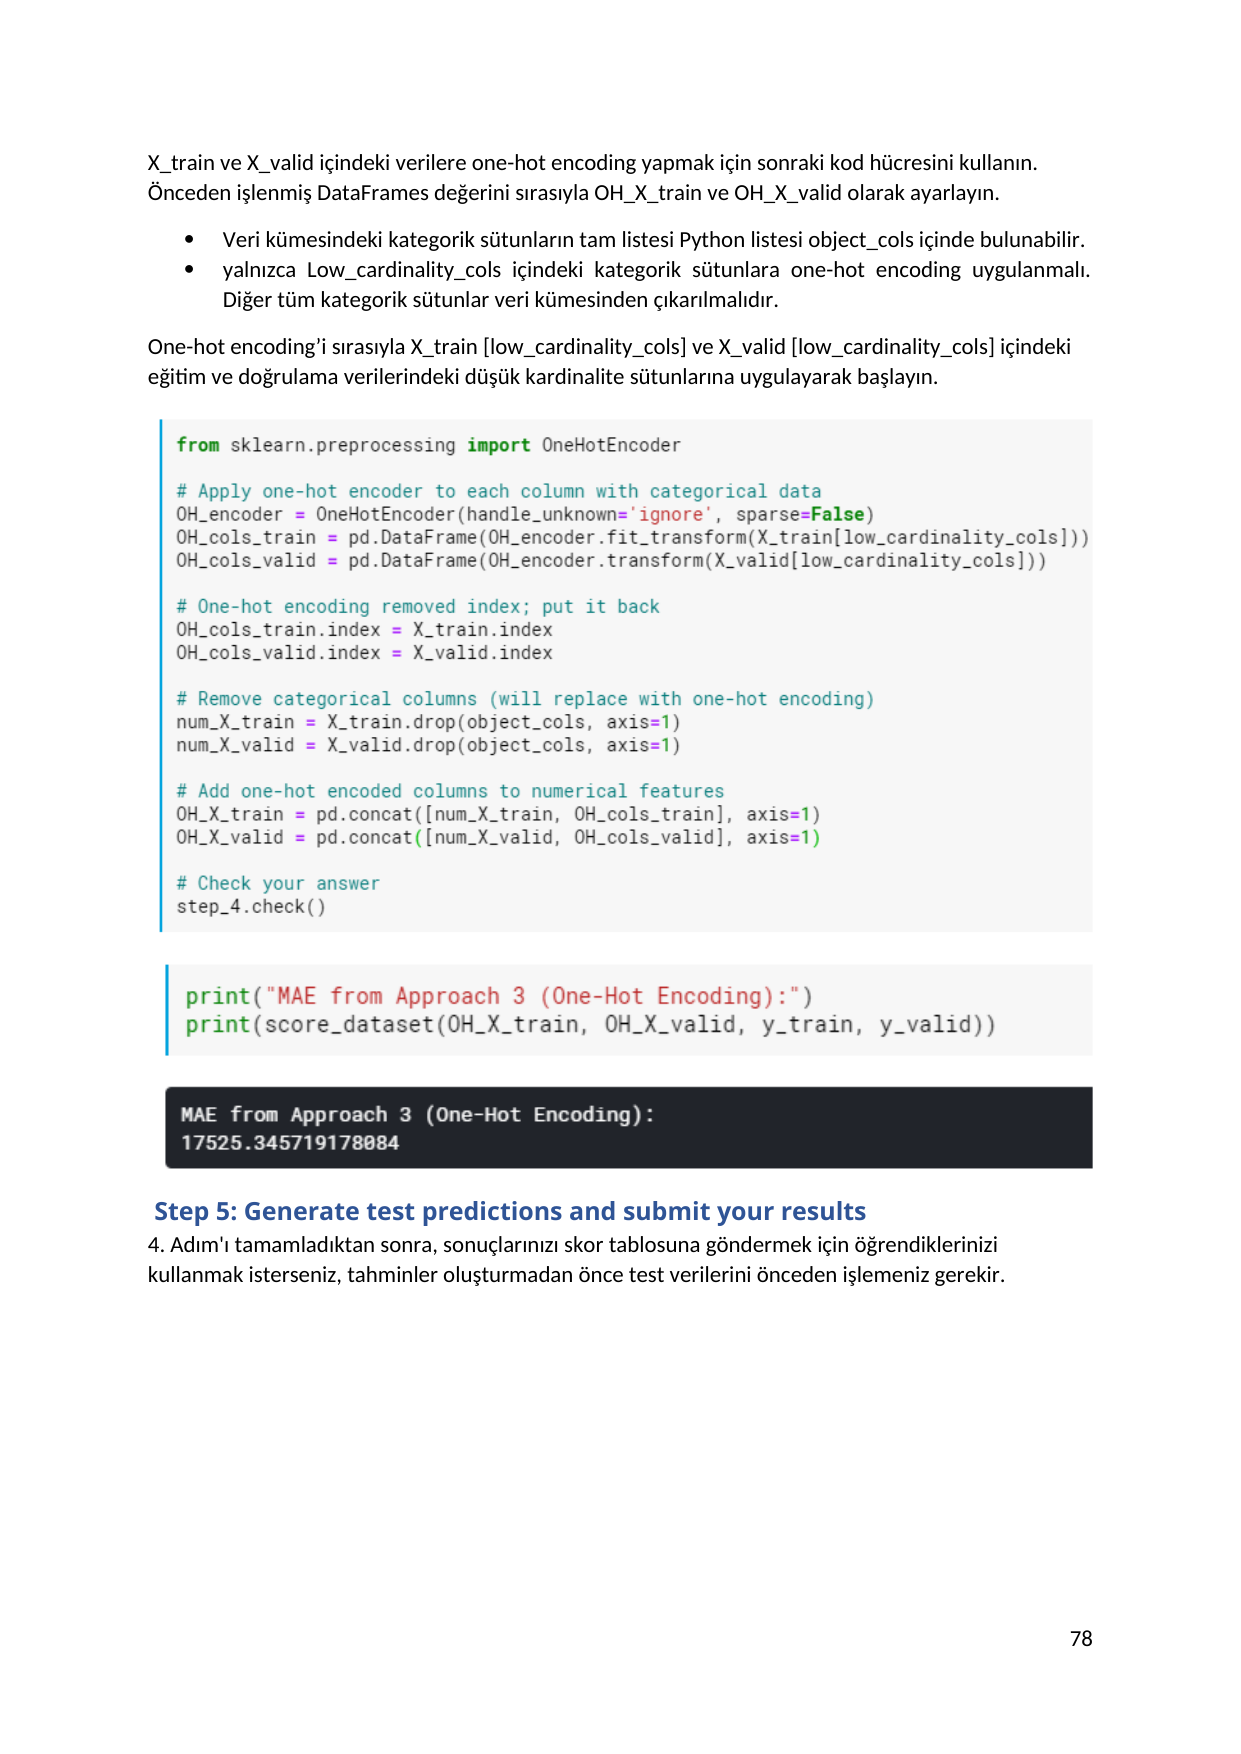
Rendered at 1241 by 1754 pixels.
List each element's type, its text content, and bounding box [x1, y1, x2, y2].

text 4. Adım'ı tamamladıktan sonra, sonuçlarınızı skor tablosuna göndermek için öğrendiklerinizi kullanmak isterseniz, tahminler oluşturmadan önce test verilerini önceden işlemeniz gerekir. [148, 1230, 1093, 1288]
list yalnızca Low_cardinality_cols içindeki kategorik sütunlara one-hot encoding uygulanmalı. Diğer tüm kategorik sütunlar veri kümesinden çıkarılmalıdır. [185, 255, 1093, 313]
subtitle Step 5: Generate test predictions and submit your results [148, 1193, 1093, 1227]
list Veri kümesindeki kategorik sütunların tam listesi Python listesi object_cols içinde bulunabilir. [185, 225, 1093, 253]
picture [147, 409, 1093, 936]
picture [147, 954, 1093, 1175]
text One-hot encoding’i sırasıyla X_train [low_cardinality_cols] ve X_valid [low_cardinality_cols] içindeki eğitim ve doğrulama verilerindeki düşük kardinalite sütunlarına uygulayarak başlayın. [148, 332, 1093, 390]
text X_train ve X_valid içindeki verilere one-hot encoding yapmak için sonraki kod hücresini kullanın. Önceden işlenmiş DataFrames değerini sırasıyla OH_X_train ve OH_X_valid olarak ayarlayın. [148, 148, 1093, 206]
